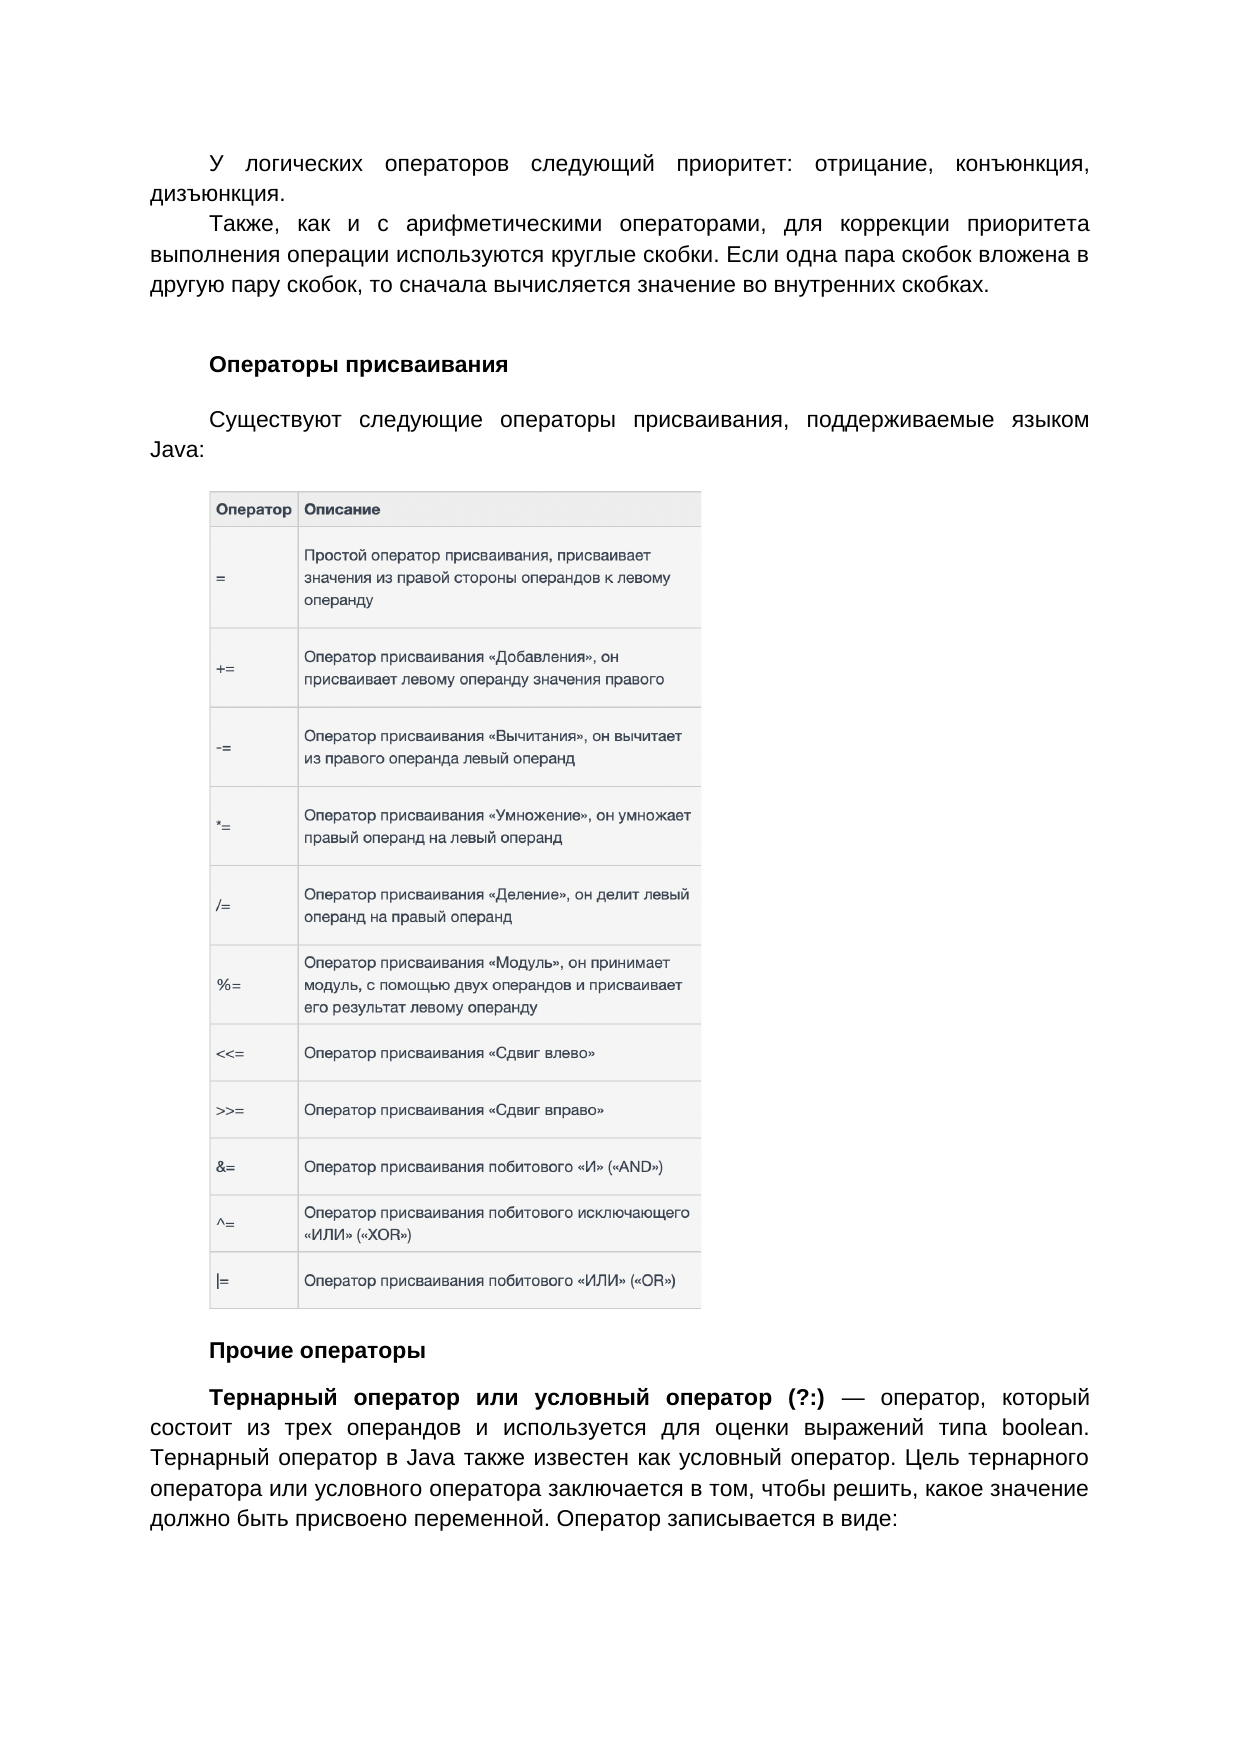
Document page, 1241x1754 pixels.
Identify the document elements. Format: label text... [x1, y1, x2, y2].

text Также, как и с арифметическими операторами, для коррекции приоритета выполнения операции используются круглые скобки. Если одна пара скобок вложена в другую пару скобок, то сначала вычисляется значение во внутренних скобках. [150, 210, 1090, 297]
subtitle Операторы присваивания [150, 351, 1090, 377]
text Прочие операторы [150, 1337, 1090, 1363]
text Тернарный оператор или условный оператор (?:) — оператор, который состоит из трех операндов и используется для оценки выражений типа boolean. Тернарный оператор в Java также известен как условный оператор. Цель тернарного оператора или условного оператора заключается в том, чтобы решить, какое значение должно быть присвоено переменной. Оператор записывается в виде: [150, 1384, 1090, 1531]
text Существуют следующие операторы присваивания, поддерживаемые языком Java: [150, 406, 1090, 463]
text У логических операторов следующий приоритет: отрицание, конъюнкция, дизъюнкция. [150, 150, 1090, 207]
picture [208, 491, 702, 1309]
